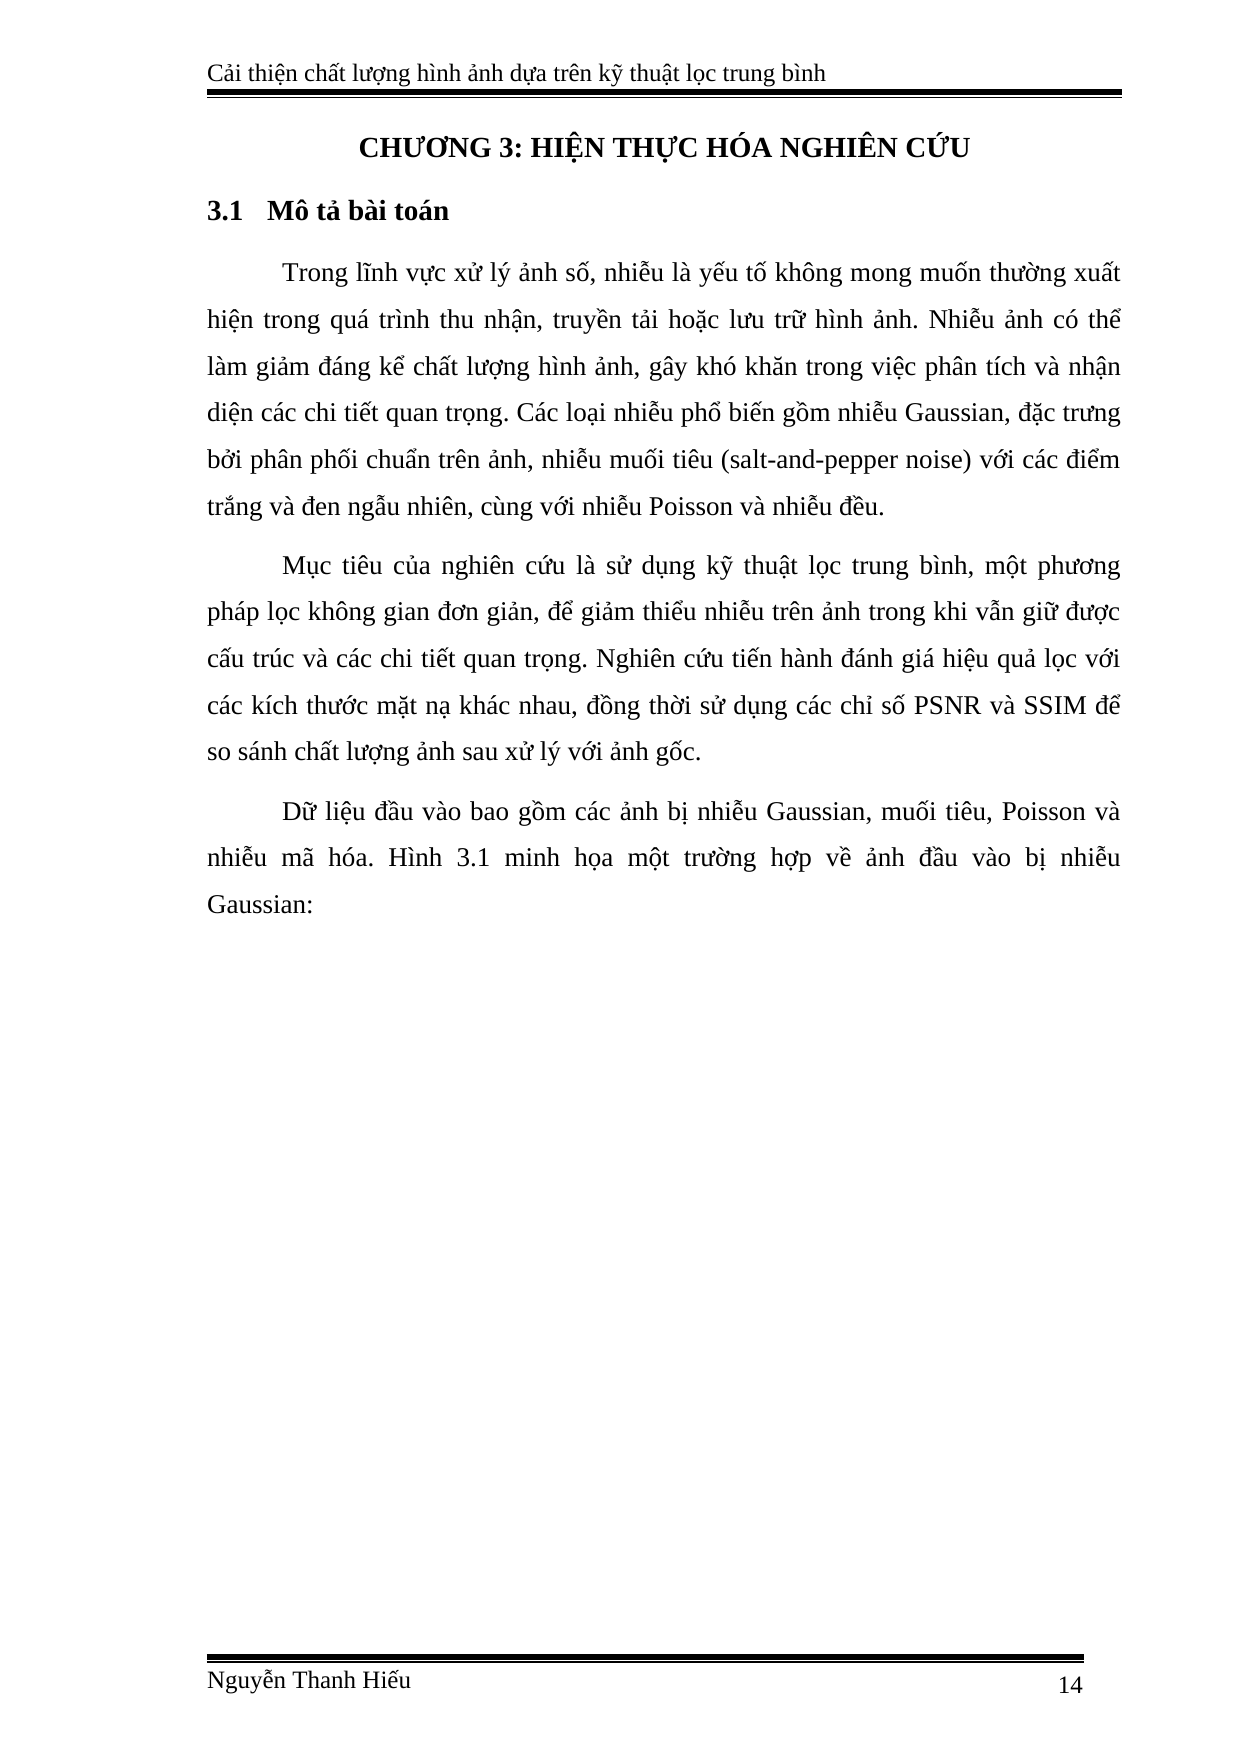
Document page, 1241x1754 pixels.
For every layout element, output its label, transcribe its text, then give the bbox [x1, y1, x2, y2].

text Mục tiêu của nghiên cứu là sử dụng kỹ thuật lọc trung bình, một phương pháp lọc không gian đơn giản, để giảm thiểu nhiễu trên ảnh trong khi vẫn giữ được cấu trúc và các chi tiết quan trọng. Nghiên cứu tiến hành đánh giá hiệu quả lọc với các kích thước mặt nạ khác nhau, đồng thời sử dụng các chỉ số PSNR và SSIM để so sánh chất lượng ảnh sau xử lý với ảnh gốc. [207, 549, 1122, 767]
text Dữ liệu đầu vào bao gồm các ảnh bị nhiễu Gaussian, muối tiêu, Poisson và nhiễu mã hóa. Hình 3.1 minh họa một trường hợp về ảnh đầu vào bị nhiễu Gaussian: [207, 794, 1122, 919]
text Trong lĩnh vực xử lý ảnh số, nhiễu là yếu tố không mong muốn thường xuất hiện trong quá trình thu nhận, truyền tải hoặc lưu trữ hình ảnh. Nhiễu ảnh có thể làm giảm đáng kể chất lượng hình ảnh, gây khó khăn trong việc phân tích và nhận diện các chi tiết quan trọng. Các loại nhiễu phổ biến gồm nhiễu Gaussian, đặc trưng bởi phân phối chuẩn trên ảnh, nhiễu muối tiêu (salt-and-pepper noise) với các điểm trắng và đen ngẫu nhiên, cùng với nhiễu Poisson và nhiễu đều. [207, 256, 1122, 521]
subtitle CHƯƠNG 3: HIỆN THỰC HÓA NGHIÊN CỨU [207, 131, 1122, 164]
subtitle Mô tả bài toán [207, 193, 1122, 227]
